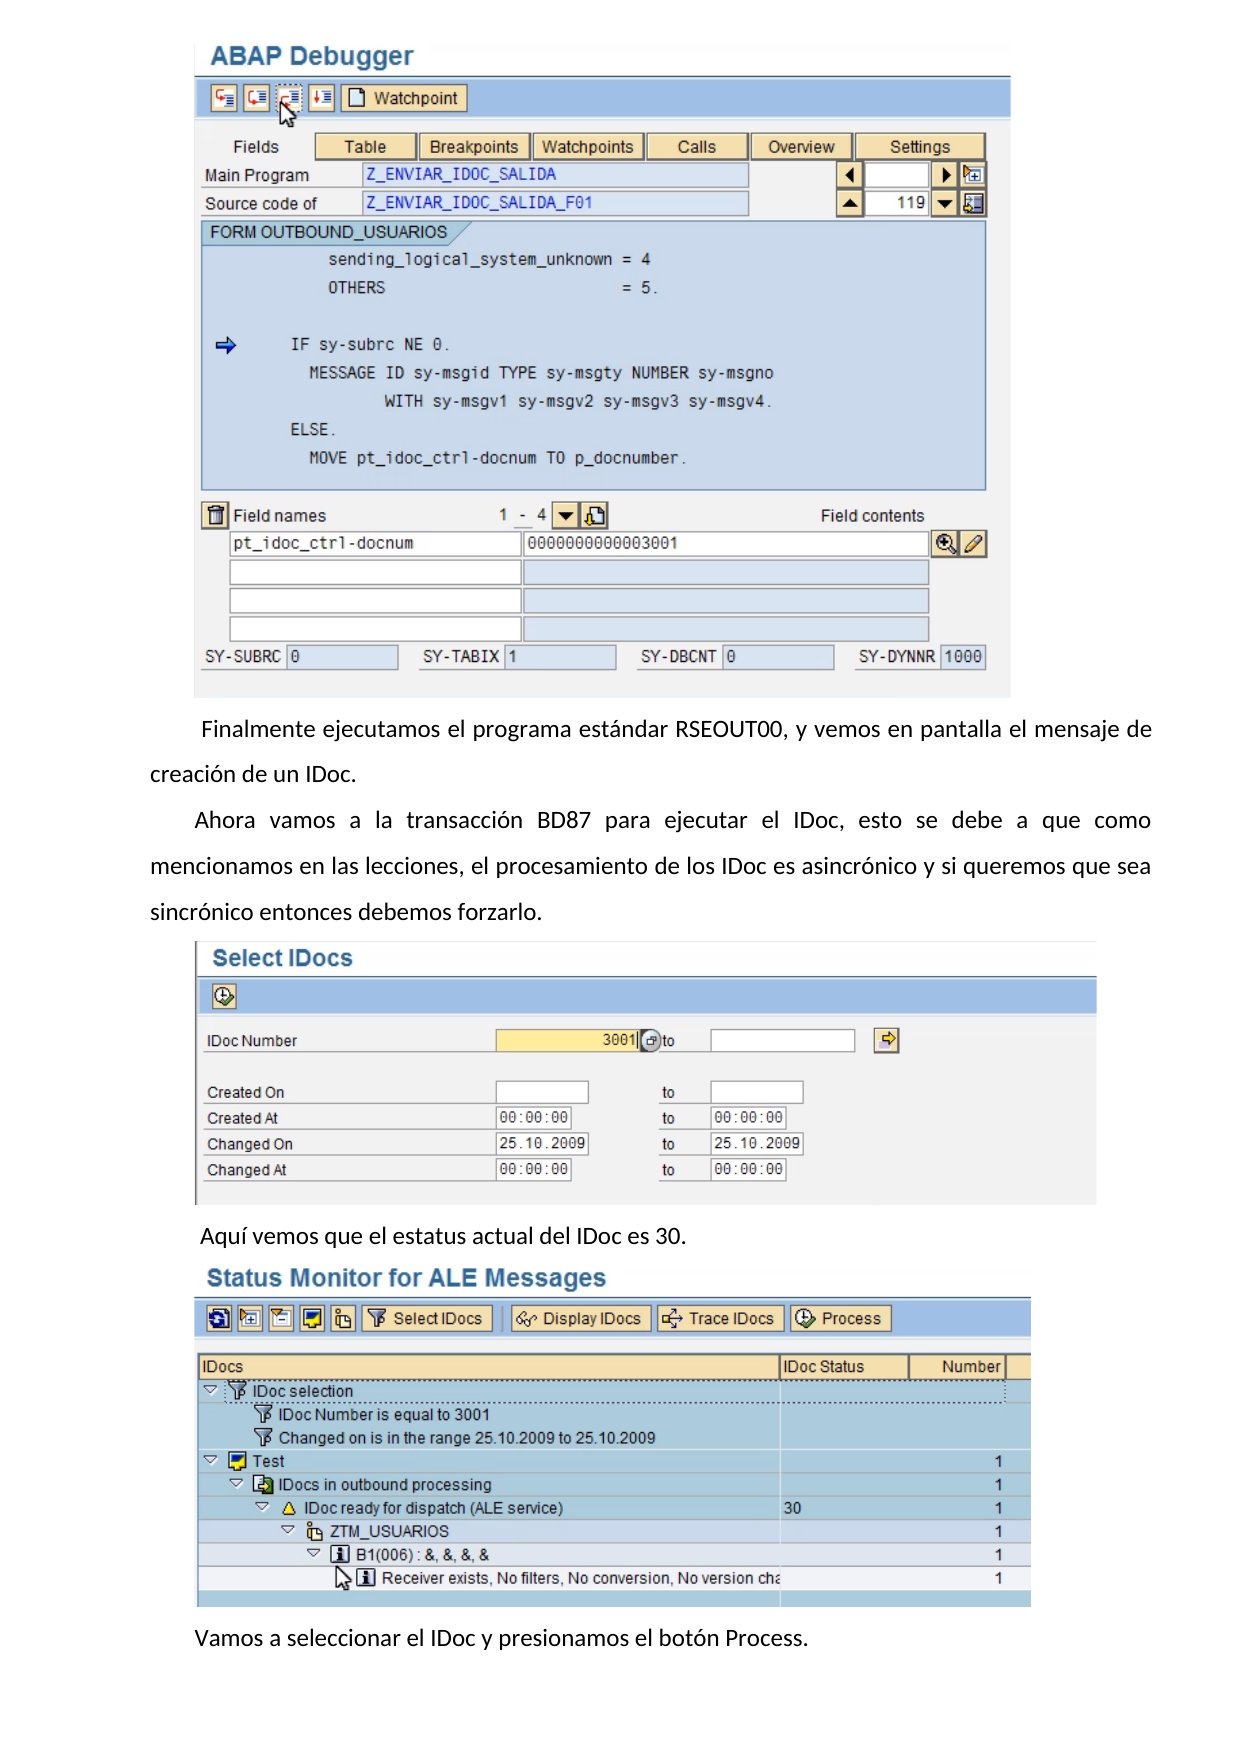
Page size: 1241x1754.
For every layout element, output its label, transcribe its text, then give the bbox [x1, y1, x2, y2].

picture [194, 941, 1097, 1205]
picture [194, 44, 1011, 698]
text Finalmente ejecutamos el programa estándar RSEOUT00, y vemos en pantalla el mensaje de creación de un IDoc. [150, 713, 1153, 789]
text Vamos a seleccionar el IDoc y presionamos el botón Process. [150, 1622, 1153, 1652]
text Ahora vamos a la transacción BD87 para ejecutar el IDoc, esto se debe a que como mencionamos en las lecciones, el procesamiento de los IDoc es asincrónico y si queremos que sea sincrónico entonces debemos forzarlo. [150, 804, 1153, 926]
text Aquí vemos que el estatus actual del IDoc es 30. [150, 1220, 1153, 1250]
picture [194, 1265, 1031, 1607]
